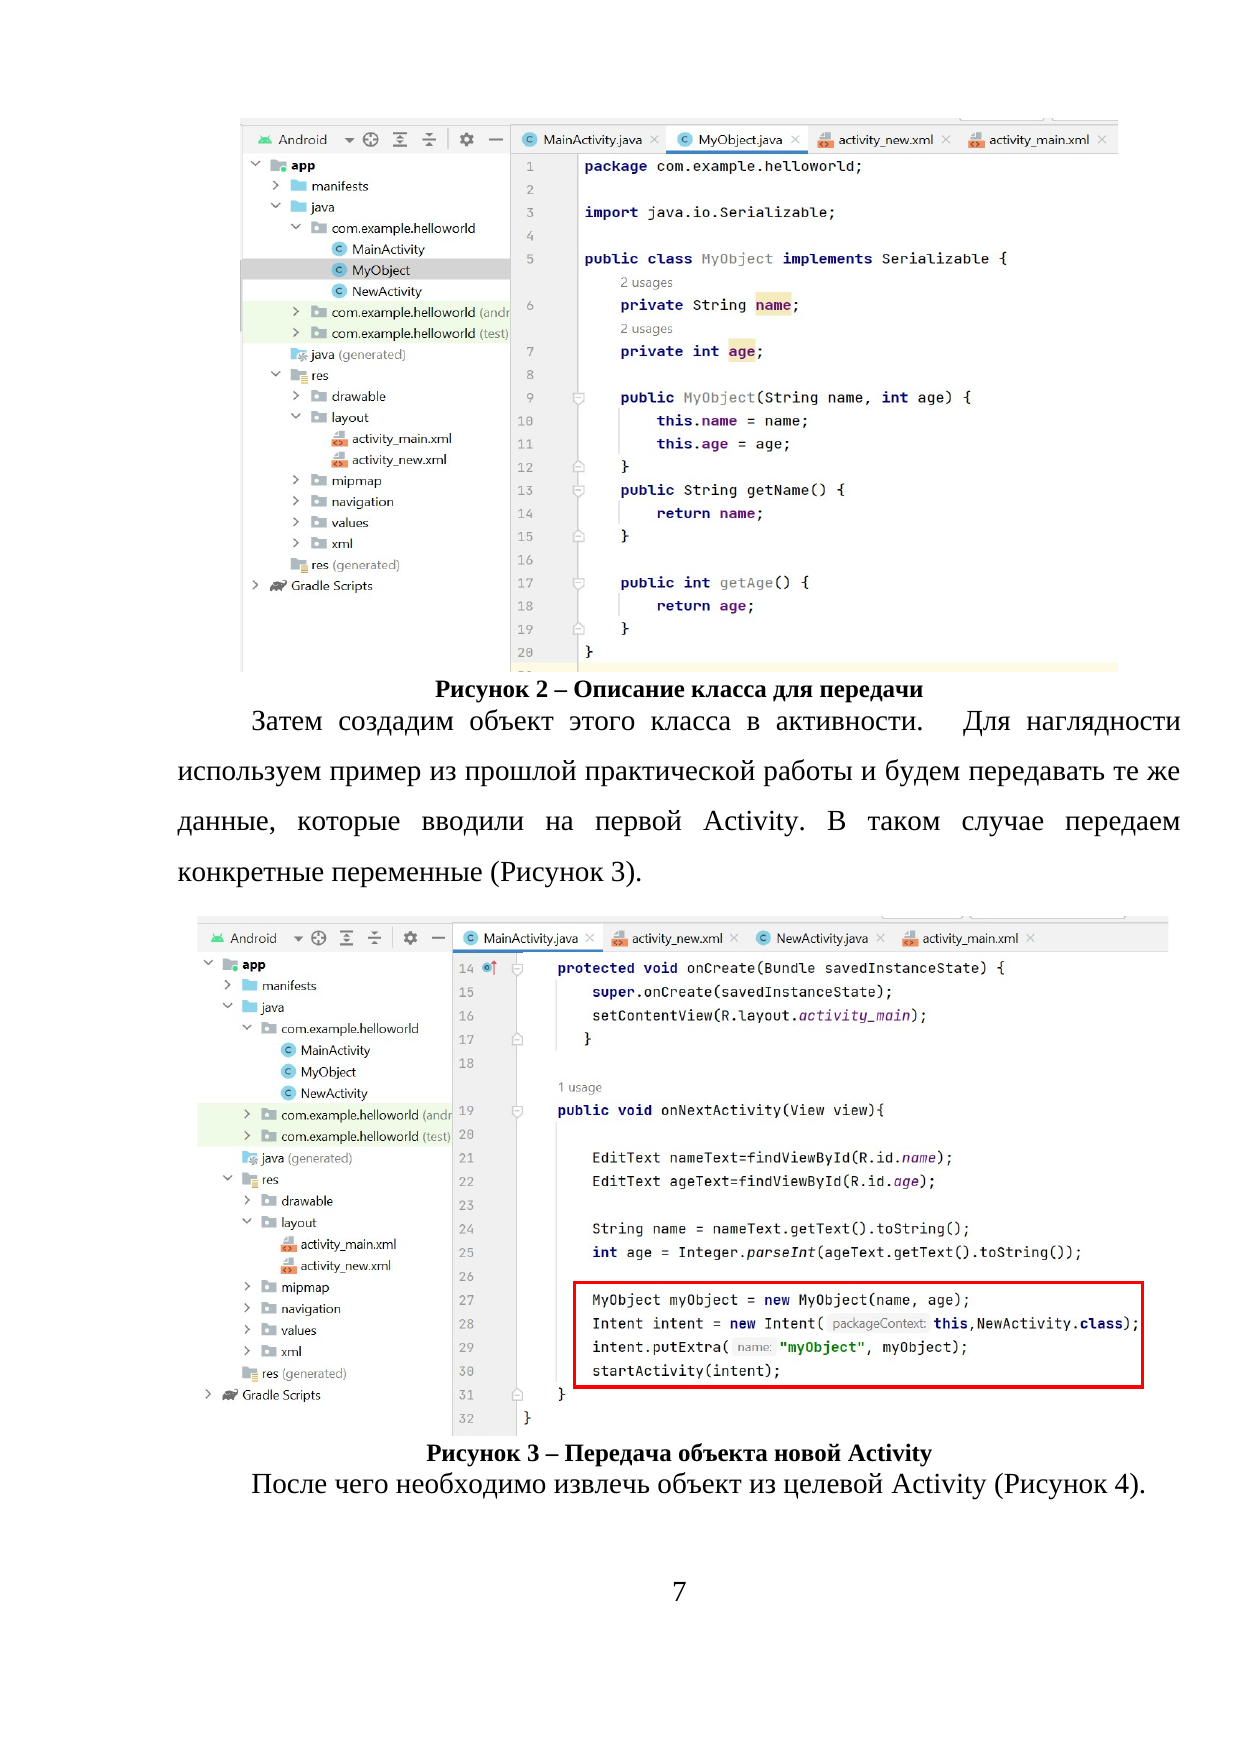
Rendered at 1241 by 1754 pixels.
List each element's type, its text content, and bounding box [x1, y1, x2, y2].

text После чего необходимо извлечь объект из целевой Activity (Рисунок 4). [177, 1466, 1181, 1500]
text Рисунок 2 – Описание класса для передачи [177, 674, 1181, 703]
text Рисунок 3 – Передача объекта новой Activity [177, 1438, 1181, 1466]
picture [240, 118, 1119, 672]
text Затем создадим объект этого класса в активности. Для наглядности используем пример из прошлой практической работы и будем передавать те же данные, которые вводили на первой Activity. В таком случае передаем конкретные переменные (Рисунок 3). [177, 703, 1181, 887]
